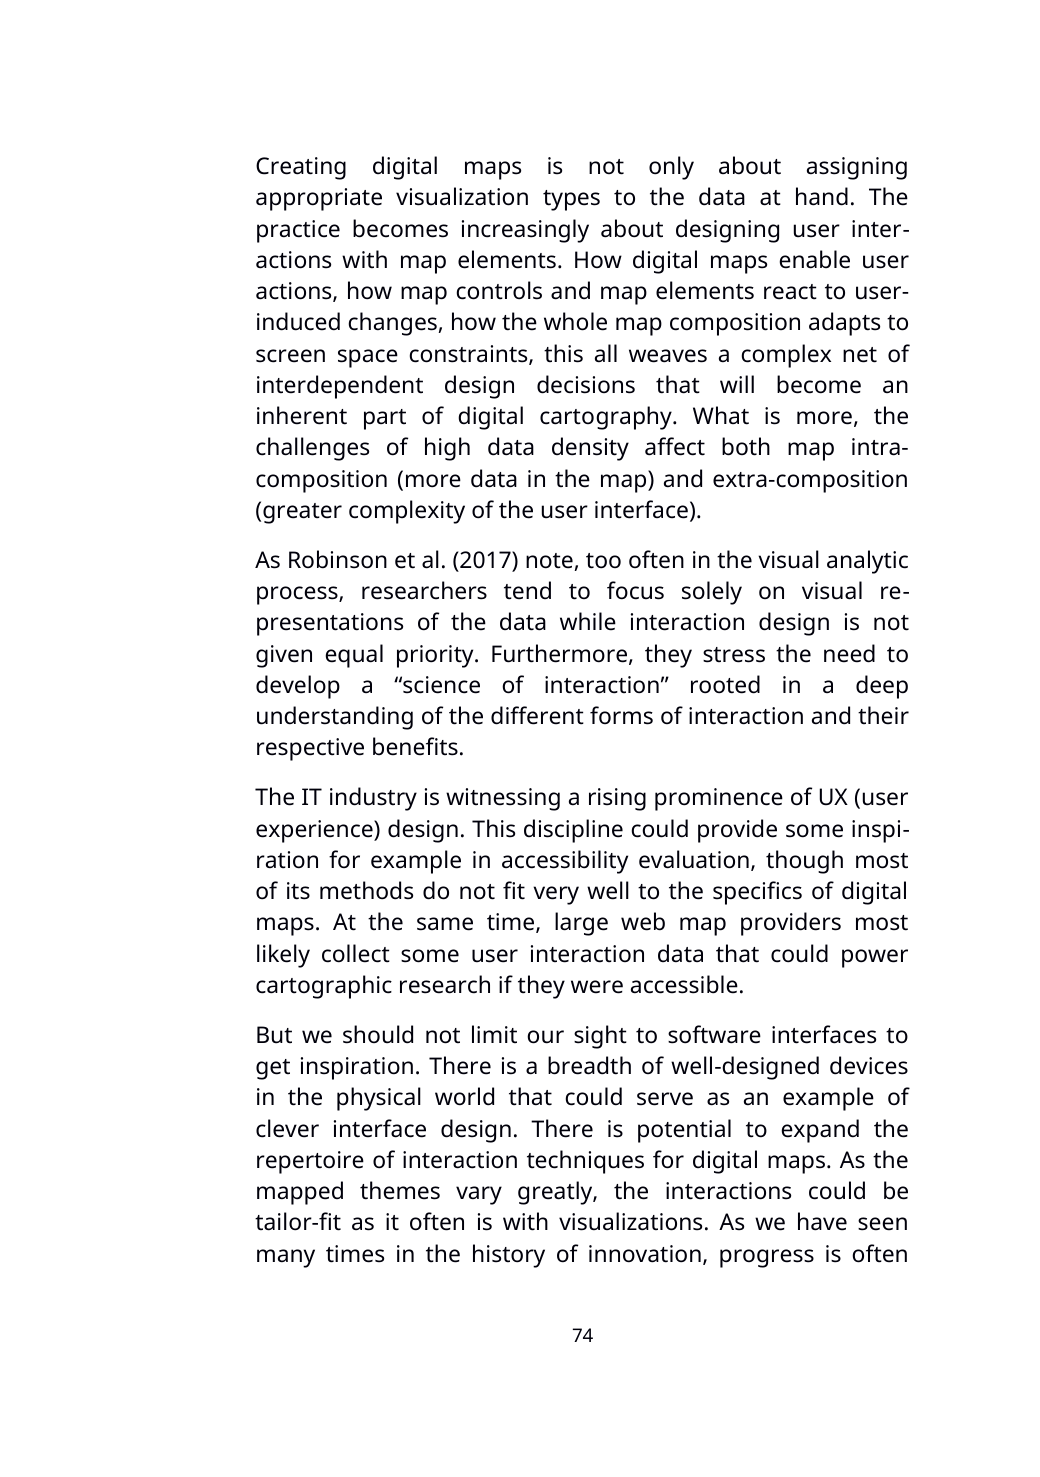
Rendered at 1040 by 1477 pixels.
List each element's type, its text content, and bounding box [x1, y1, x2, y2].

text Creating digital maps is not only about assigning appropriate visualization types to the data at hand. The practice becomes increasingly about designing user interactions with map elements. How digital maps enable user actions, how map controls and map elements react to user-induced changes, how the whole map composition adapts to screen space constraints, this all weaves a complex net of interdependent design decisions that will become an inherent part of digital cartography. What is more, the challenges of high data density affect both map intra-composition (more data in the map) and extra-composition (greater complexity of the user interface). [255, 150, 910, 525]
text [255, 1019, 910, 1269]
text The IT industry is witnessing a rising prominence of UX (user experience) design. This discipline could provide some inspiration for example in accessibility evaluation, though most of its methods do not fit very well to the specifics of digital maps. At the same time, large web map providers most likely collect some user interaction data that could power cartographic research if they were accessible. [255, 781, 910, 1000]
text As Robinson et al. (2017) note, too often in the visual analytic process, researchers tend to focus solely on visual representations of the data while interaction design is not given equal priority. Furthermore, they stress the need to develop a “science of interaction” rooted in a deep understanding of the different forms of interaction and their respective benefits. [255, 544, 910, 762]
